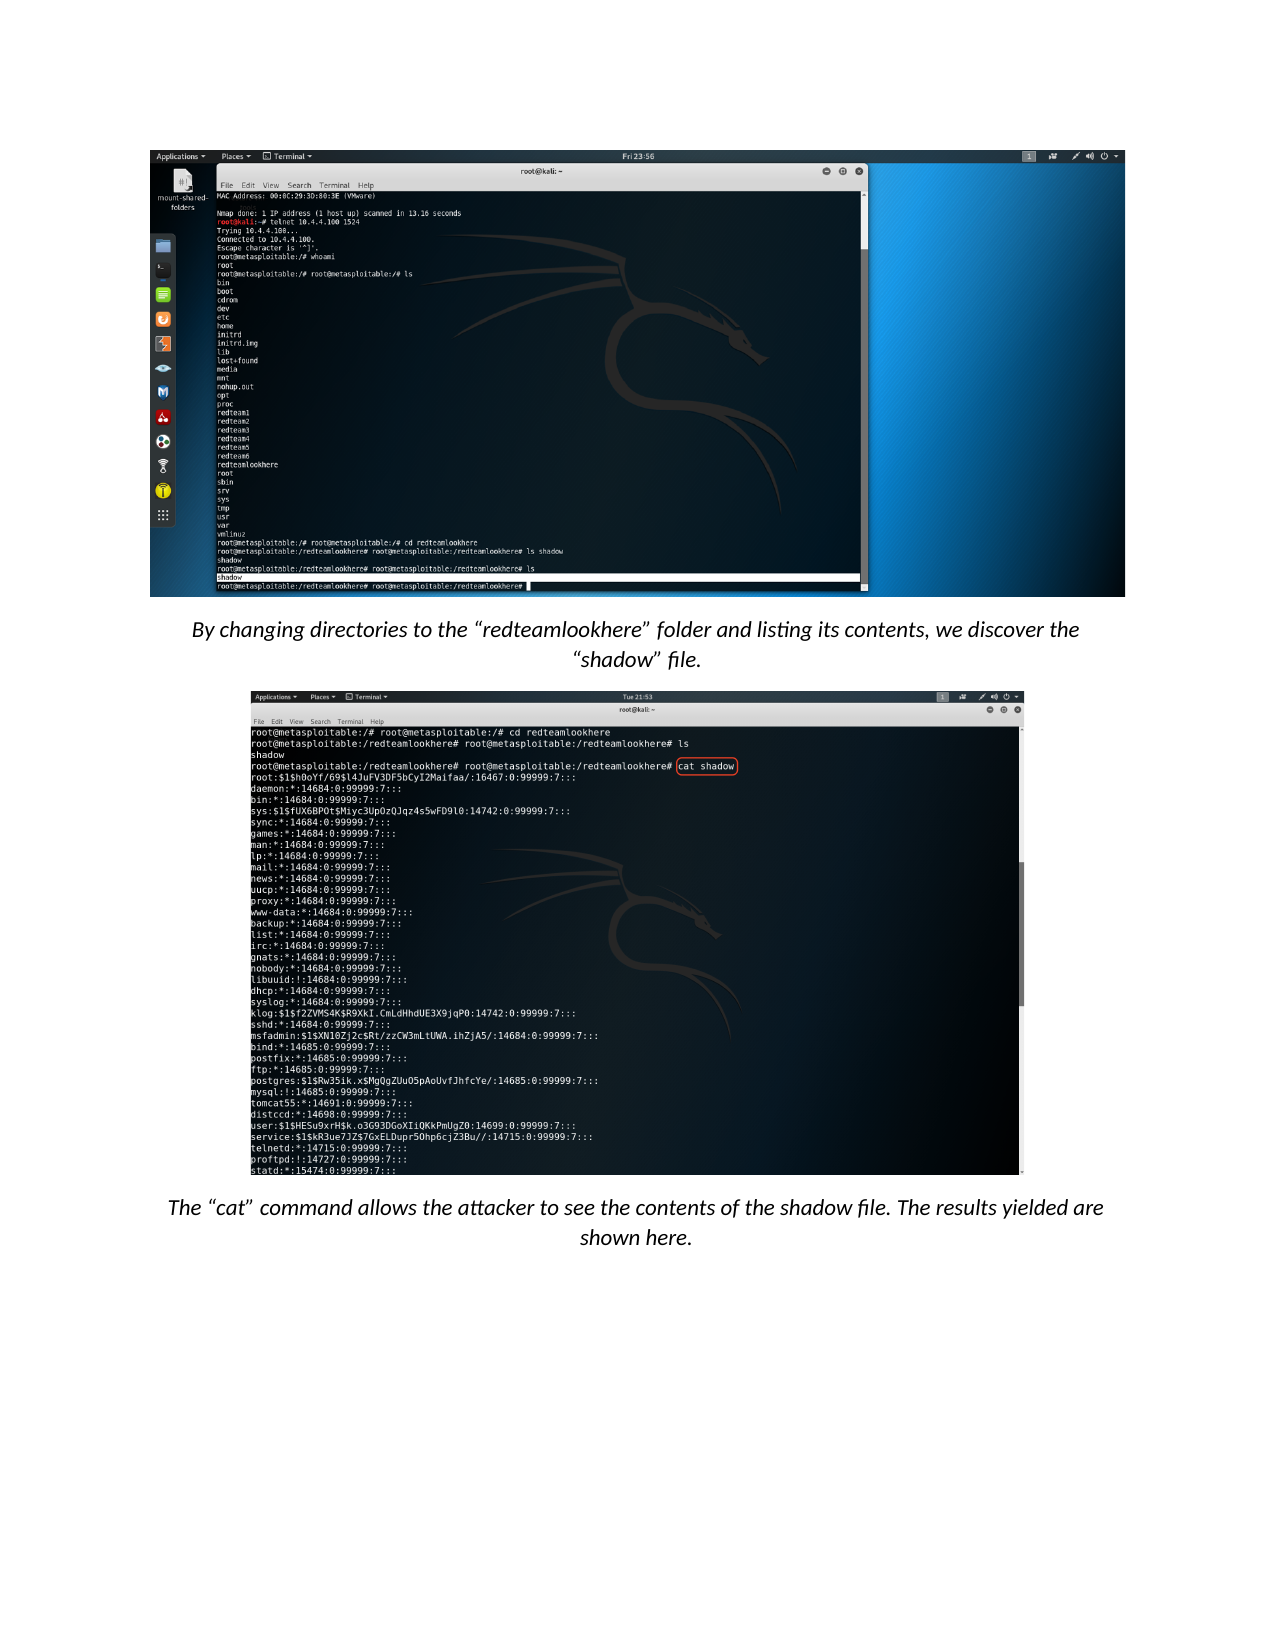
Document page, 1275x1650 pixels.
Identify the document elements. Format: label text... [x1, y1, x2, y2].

text The “cat” command allows the attacker to see the contents of the shadow file. The results yielded are shown here. [150, 1193, 1125, 1251]
picture [250, 691, 1025, 1175]
picture [150, 150, 1125, 597]
text By changing directories to the “redteamlookhere” folder and listing its contents, we discover the “shadow” file. [150, 615, 1125, 673]
